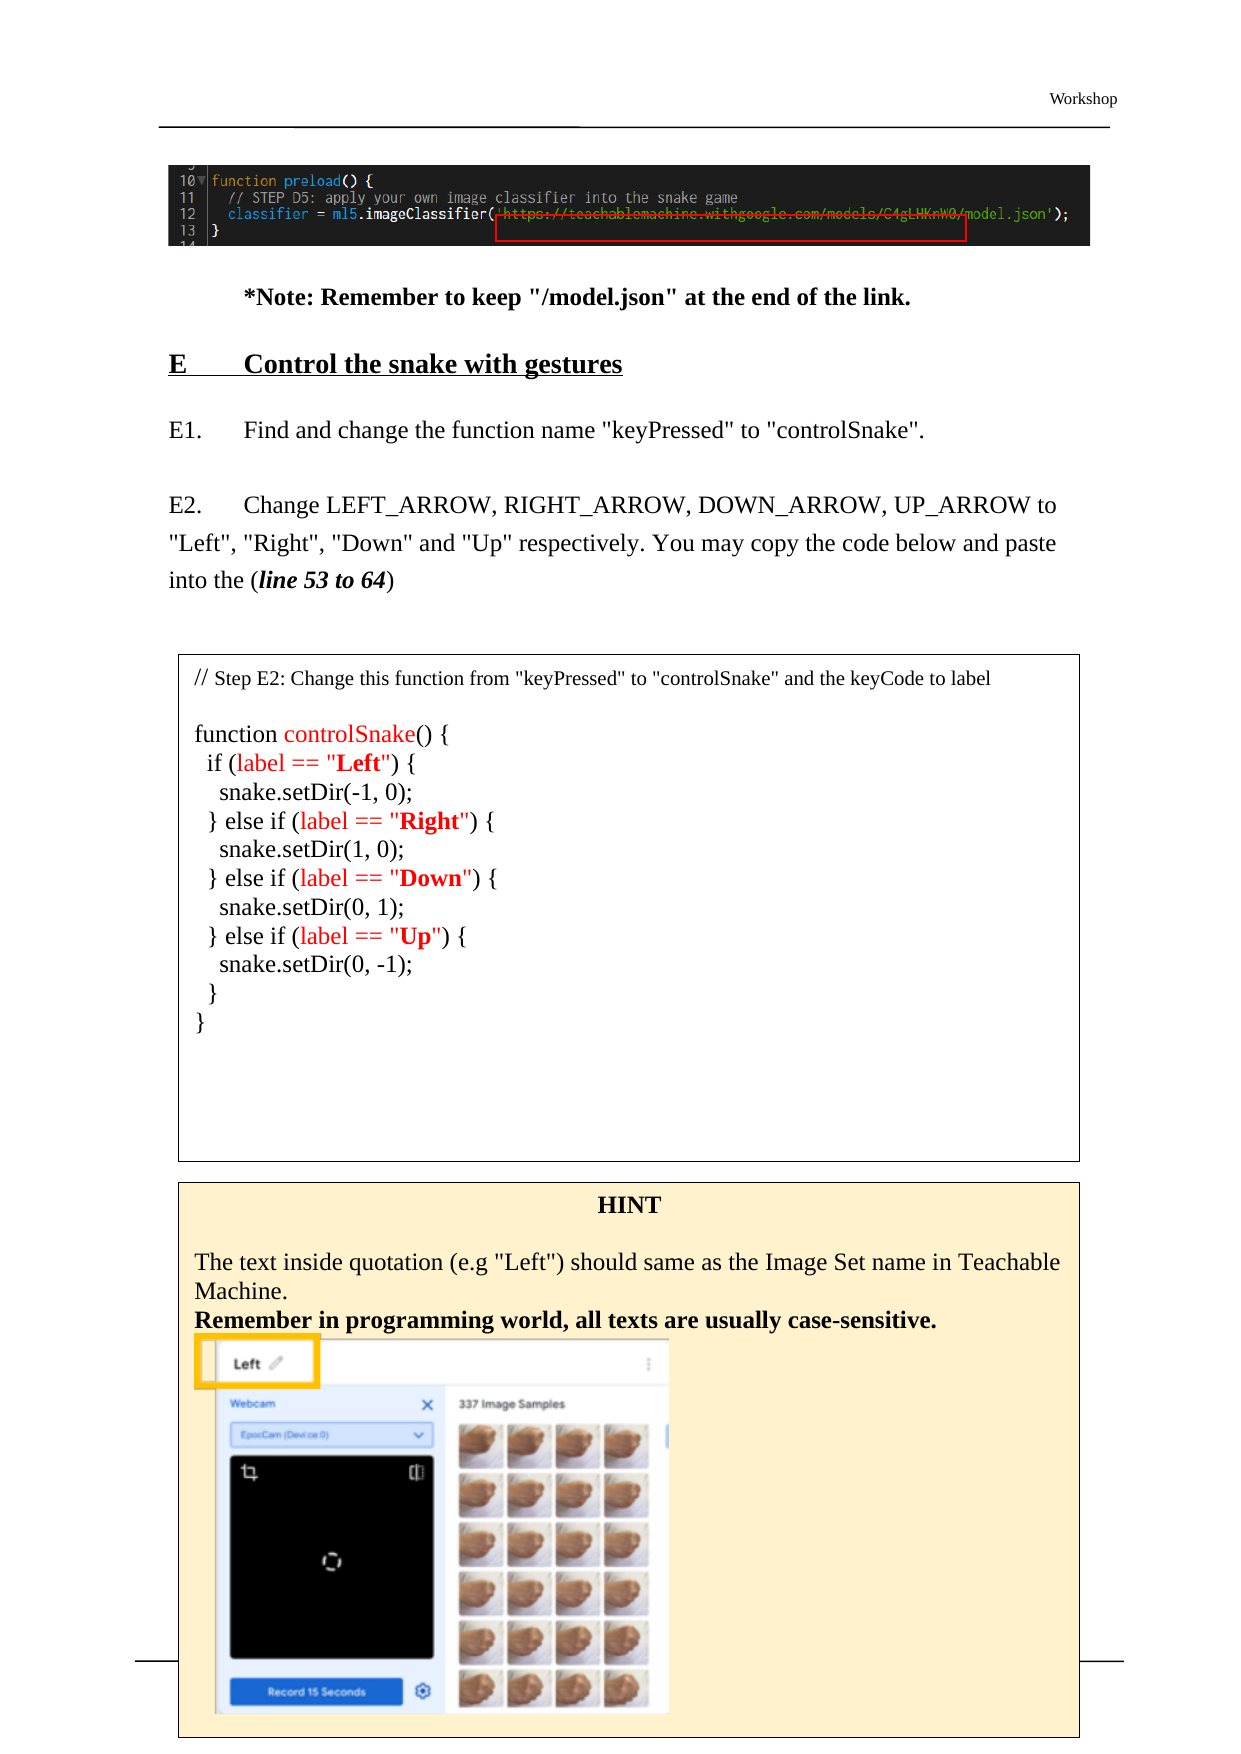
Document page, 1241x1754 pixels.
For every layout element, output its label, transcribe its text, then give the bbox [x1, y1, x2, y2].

text E1. Find and change the function name "keyPressed" to "controlSnake". [168, 411, 1090, 448]
text *Note: Remember to keep "/model.json" at the end of the link. [168, 277, 1090, 315]
picture [168, 165, 1091, 246]
text E2. Change LEFT_ARROW, RIGHT_ARROW, DOWN_ARROW, UP_ARROW to "Left", "Right", "Down" and "Up" respectively. You may copy the code below and paste into the (line 53 to 64) [168, 486, 1090, 598]
subtitle E Control the snake with gestures [168, 344, 1090, 382]
